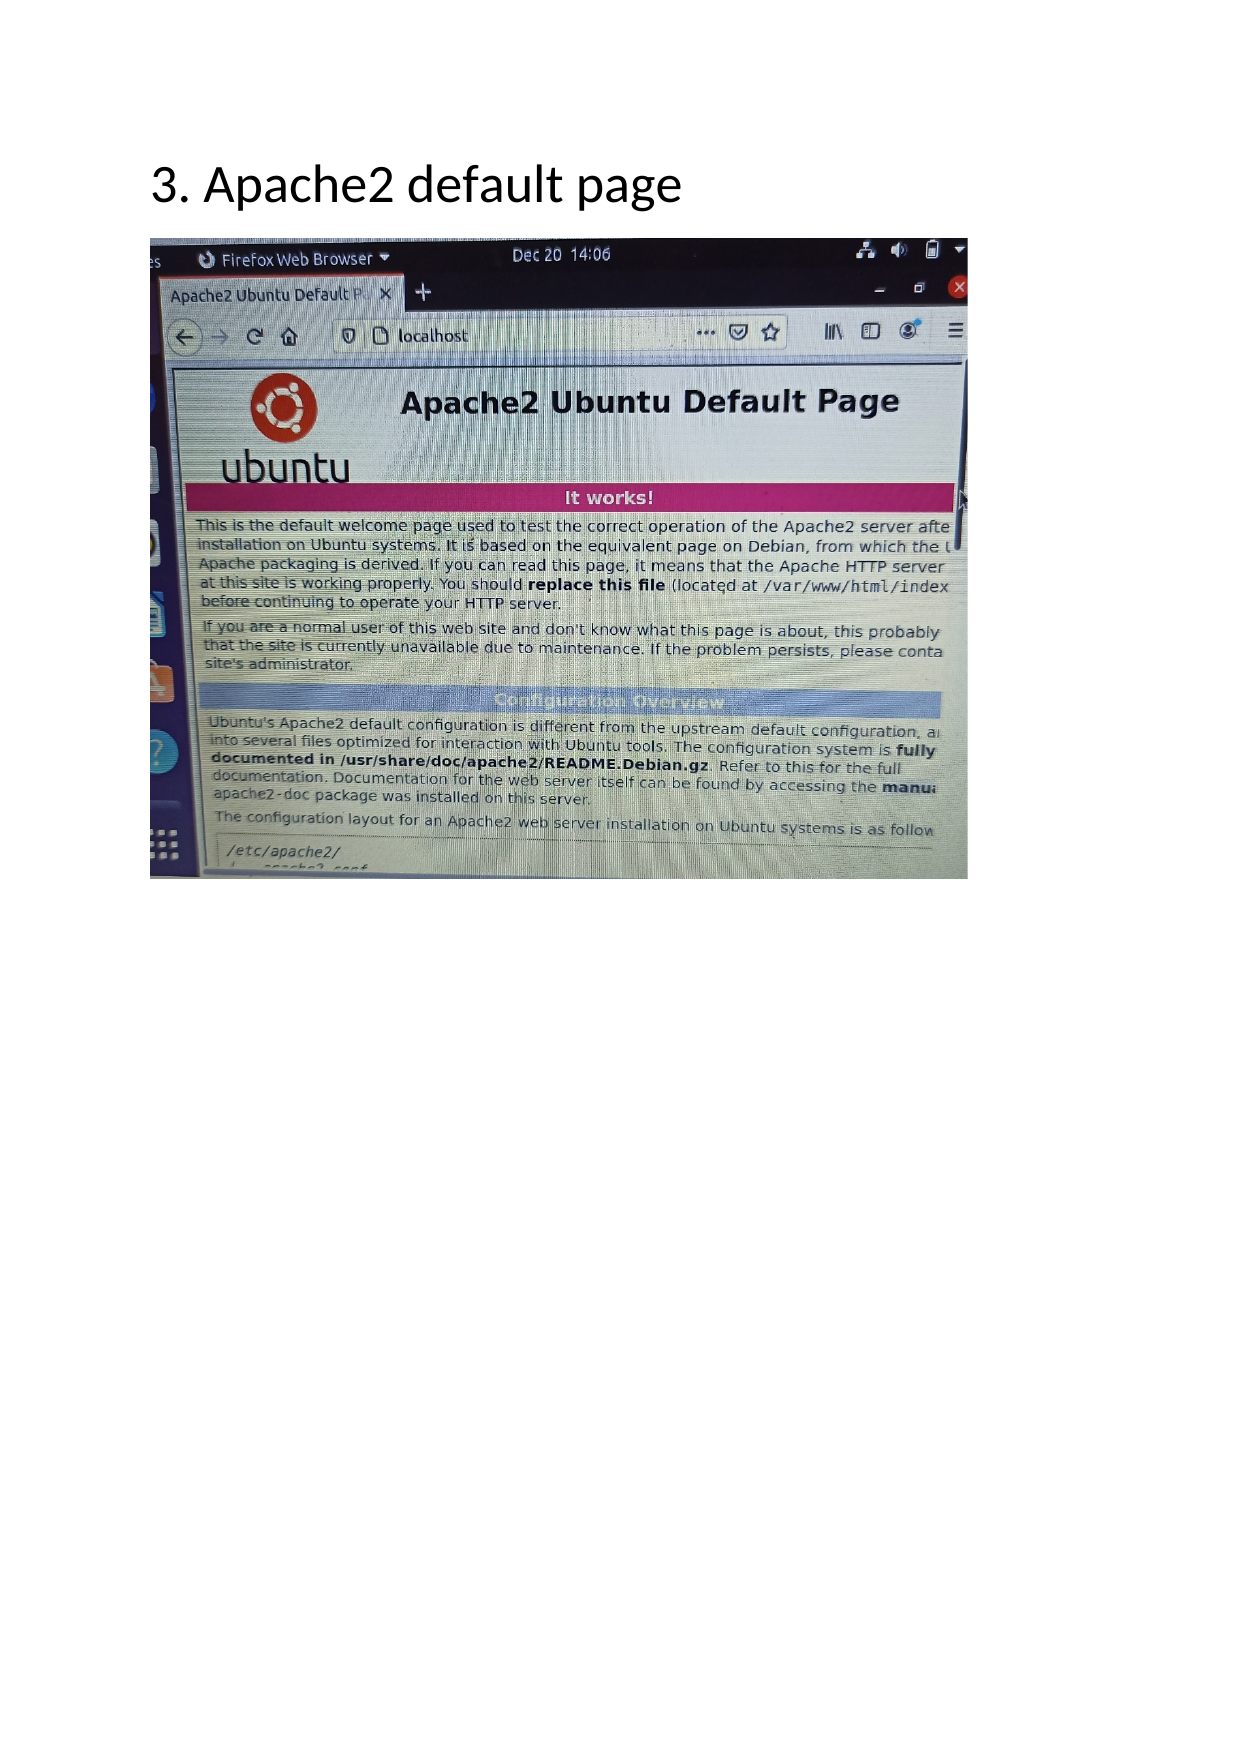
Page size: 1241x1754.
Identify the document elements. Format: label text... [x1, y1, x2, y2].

text 3. Apache2 default page [150, 150, 1090, 216]
picture [150, 238, 968, 879]
